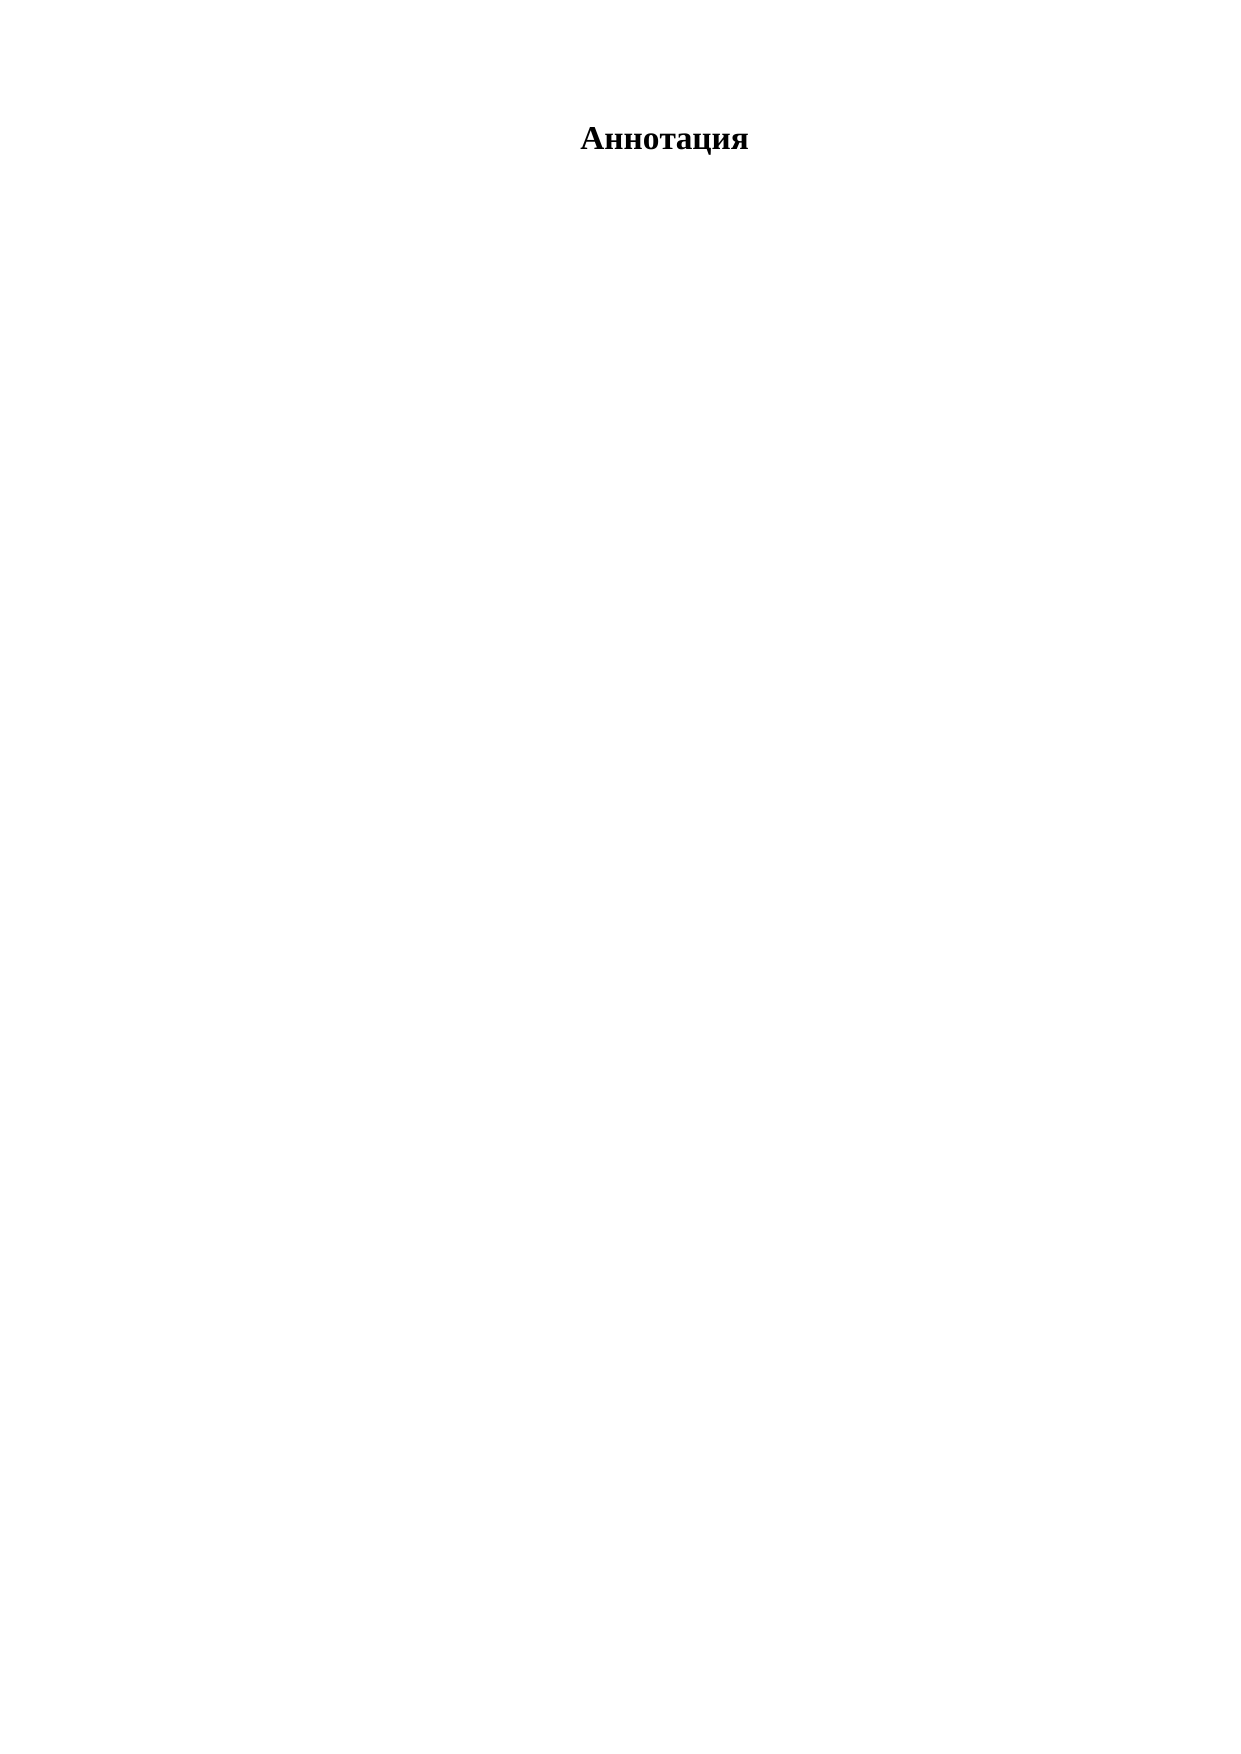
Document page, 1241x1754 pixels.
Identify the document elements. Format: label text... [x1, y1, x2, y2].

subtitle Аннотация [177, 118, 1152, 156]
